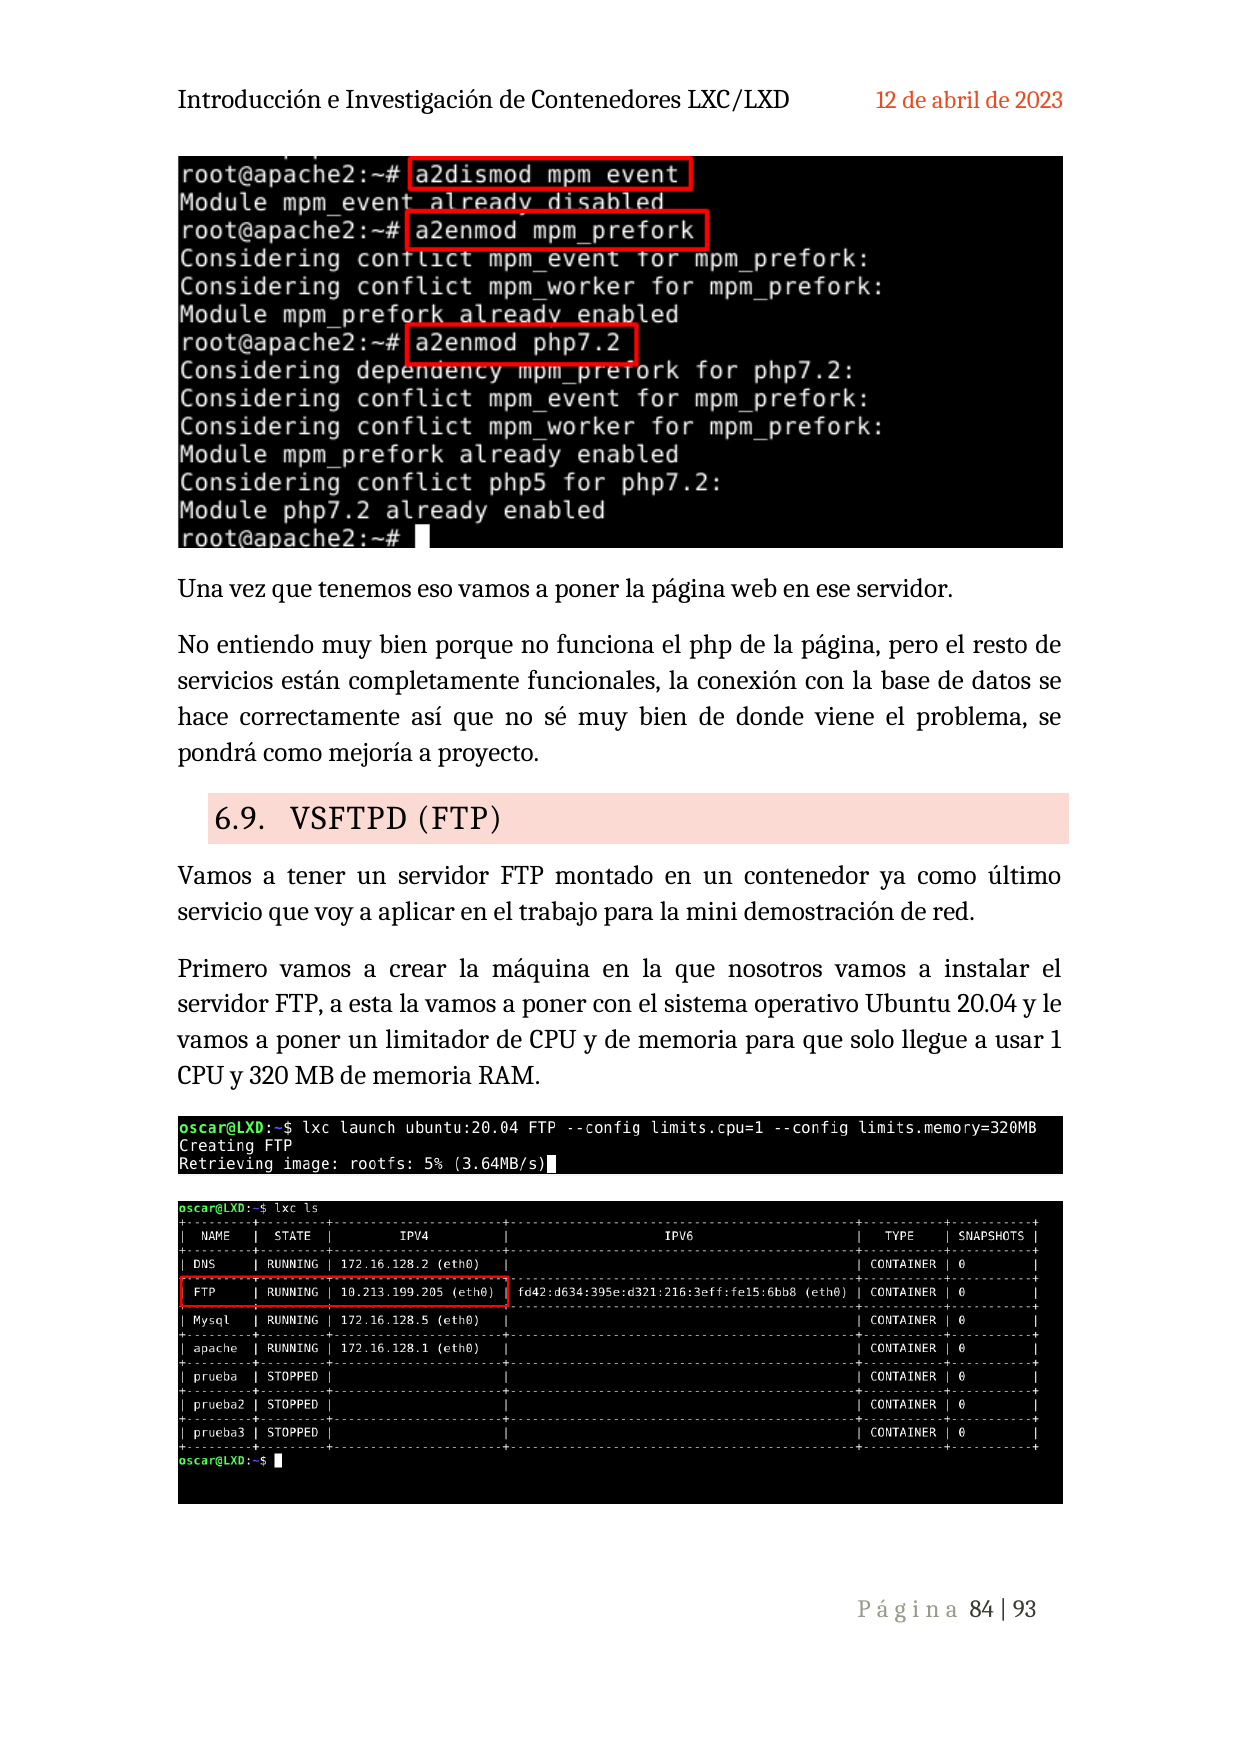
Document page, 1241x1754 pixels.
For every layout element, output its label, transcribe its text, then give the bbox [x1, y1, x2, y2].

picture [177, 1201, 1063, 1504]
text No entiendo muy bien porque no funciona el php de la página, pero el resto de servicios están completamente funcionales, la conexión con la base de datos se hace correctamente así que no sé muy bien de donde viene el problema, se pondrá como mejoría a proyecto. [177, 629, 1063, 768]
picture [177, 1116, 1063, 1176]
text Primero vamos a crear la máquina en la que nosotros vamos a instalar el servidor FTP, a esta la vamos a poner con el sistema operativo Ubuntu 20.04 y le vamos a poner un limitador de CPU y de memoria para que solo llegue a usar 1 CPU y 320 MB de memoria RAM. [177, 953, 1063, 1091]
picture [177, 156, 1063, 548]
subtitle VSFTPD (FTP) [215, 800, 1063, 838]
text Una vez que tenemos eso vamos a poner la página web en ese servidor. [177, 573, 1063, 604]
text Vamos a tener un servidor FTP montado en un contenedor ya como último servicio que voy a aplicar en el trabajo para la mini demostración de red. [177, 860, 1063, 927]
